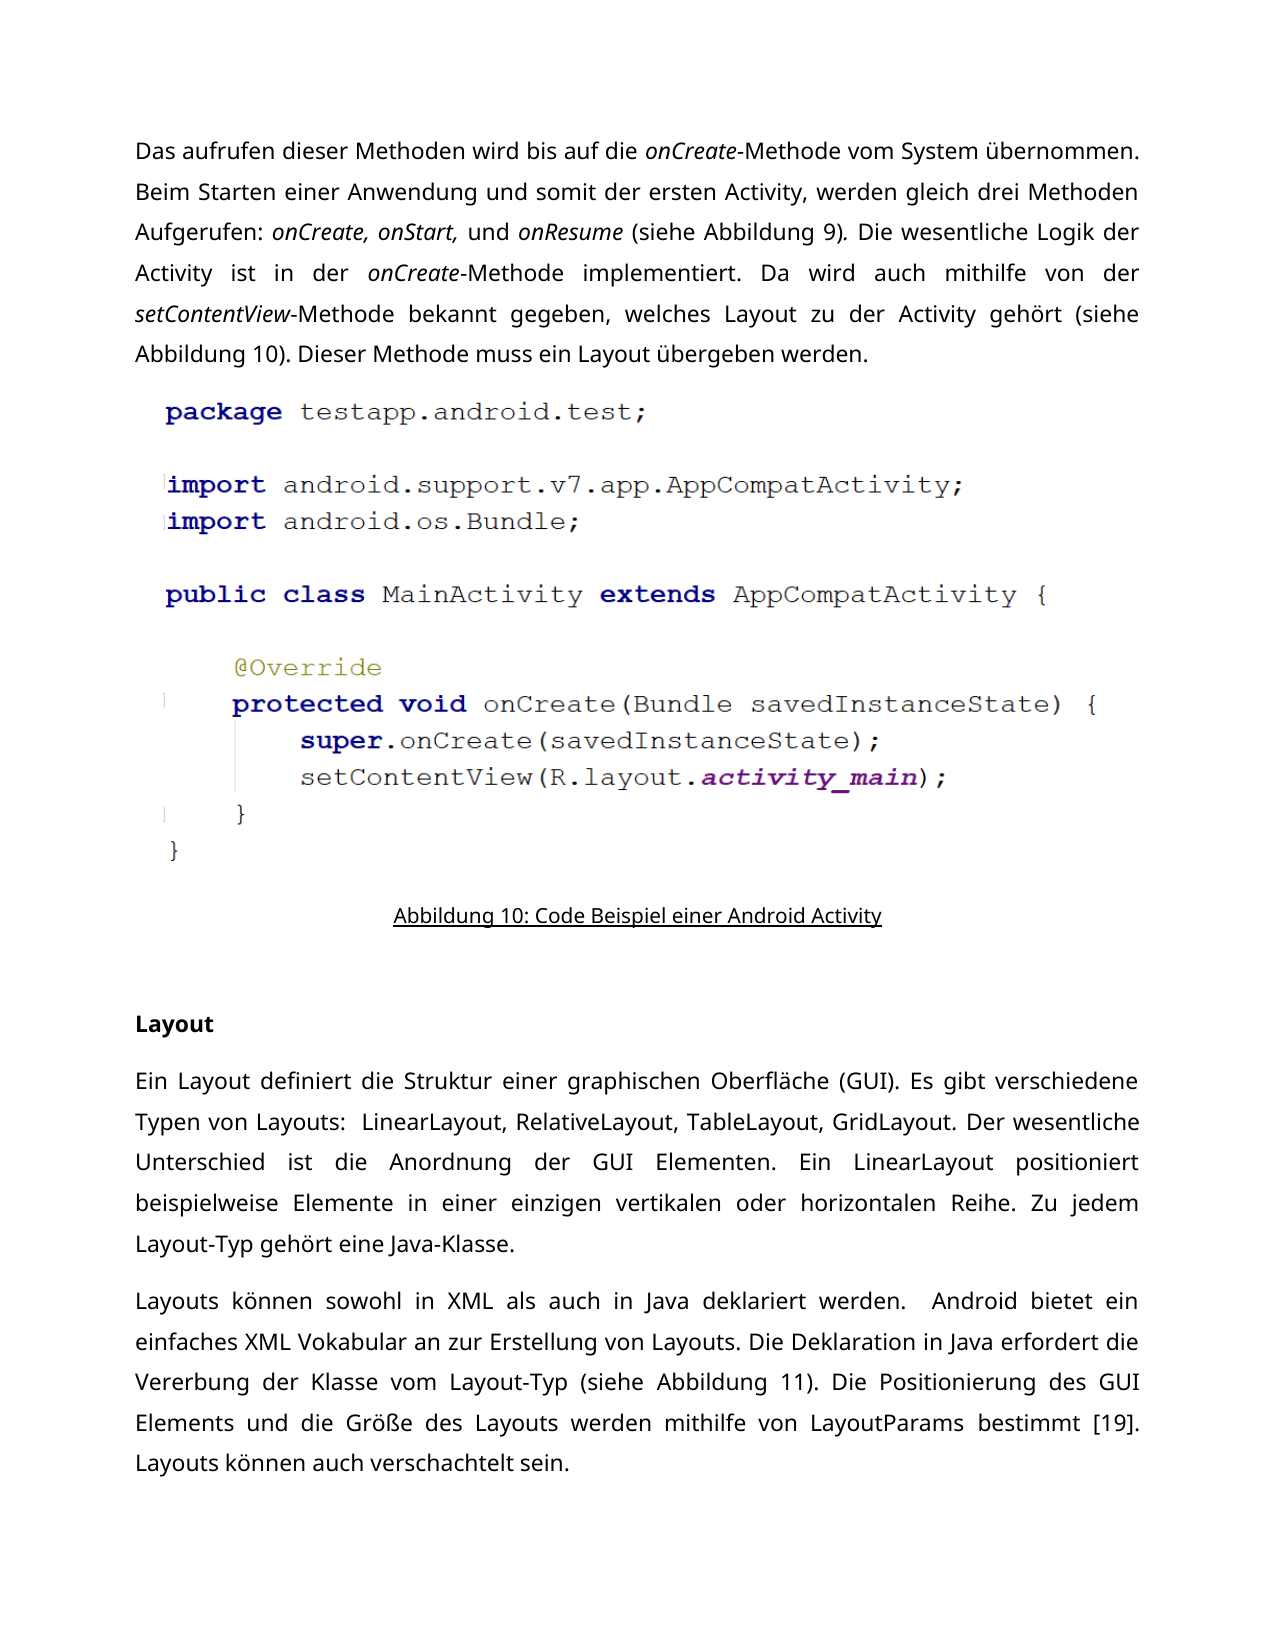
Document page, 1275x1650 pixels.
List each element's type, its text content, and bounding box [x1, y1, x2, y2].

text Das aufrufen dieser Methoden wird bis auf die onCreate-Methode vom System übernommen. Beim Starten einer Anwendung und somit der ersten Activity, werden gleich drei Methoden Aufgerufen: onCreate, onStart, und onResume (siehe Abbildung 9). Die wesentliche Logik der Activity ist in der onCreate-Methode implementiert. Da wird auch mithilfe von der setContentView-Methode bekannt gegeben, welches Layout zu der Activity gehört (siehe Abbildung 10). Dieser Methode muss ein Layout übergeben werden. [135, 135, 1140, 369]
picture [162, 395, 1113, 876]
text Layouts können sowohl in XML als auch in Java deklariert werden. Android bietet ein einfaches XML Vokabular an zur Erstellung von Layouts. Die Deklaration in Java erfordert die Vererbung der Klasse vom Layout-Typ (siehe Abbildung 11). Die Positionierung des GUI Elements und die Größe des Layouts werden mithilfe von LayoutParams bestimmt . Layouts können auch verschachtelt sein. [135, 1285, 1140, 1478]
text Layout [135, 1008, 1140, 1039]
text Ein Layout definiert die Struktur einer graphischen Oberfläche (GUI). Es gibt verschiedene Typen von Layouts: LinearLayout, RelativeLayout, TableLayout, GridLayout. Der wesentliche Unterschied ist die Anordnung der GUI Elementen. Ein LinearLayout positioniert beispielweise Elemente in einer einzigen vertikalen oder horizontalen Reihe. Zu jedem Layout-Typ gehört eine Java-Klasse. [135, 1065, 1140, 1259]
